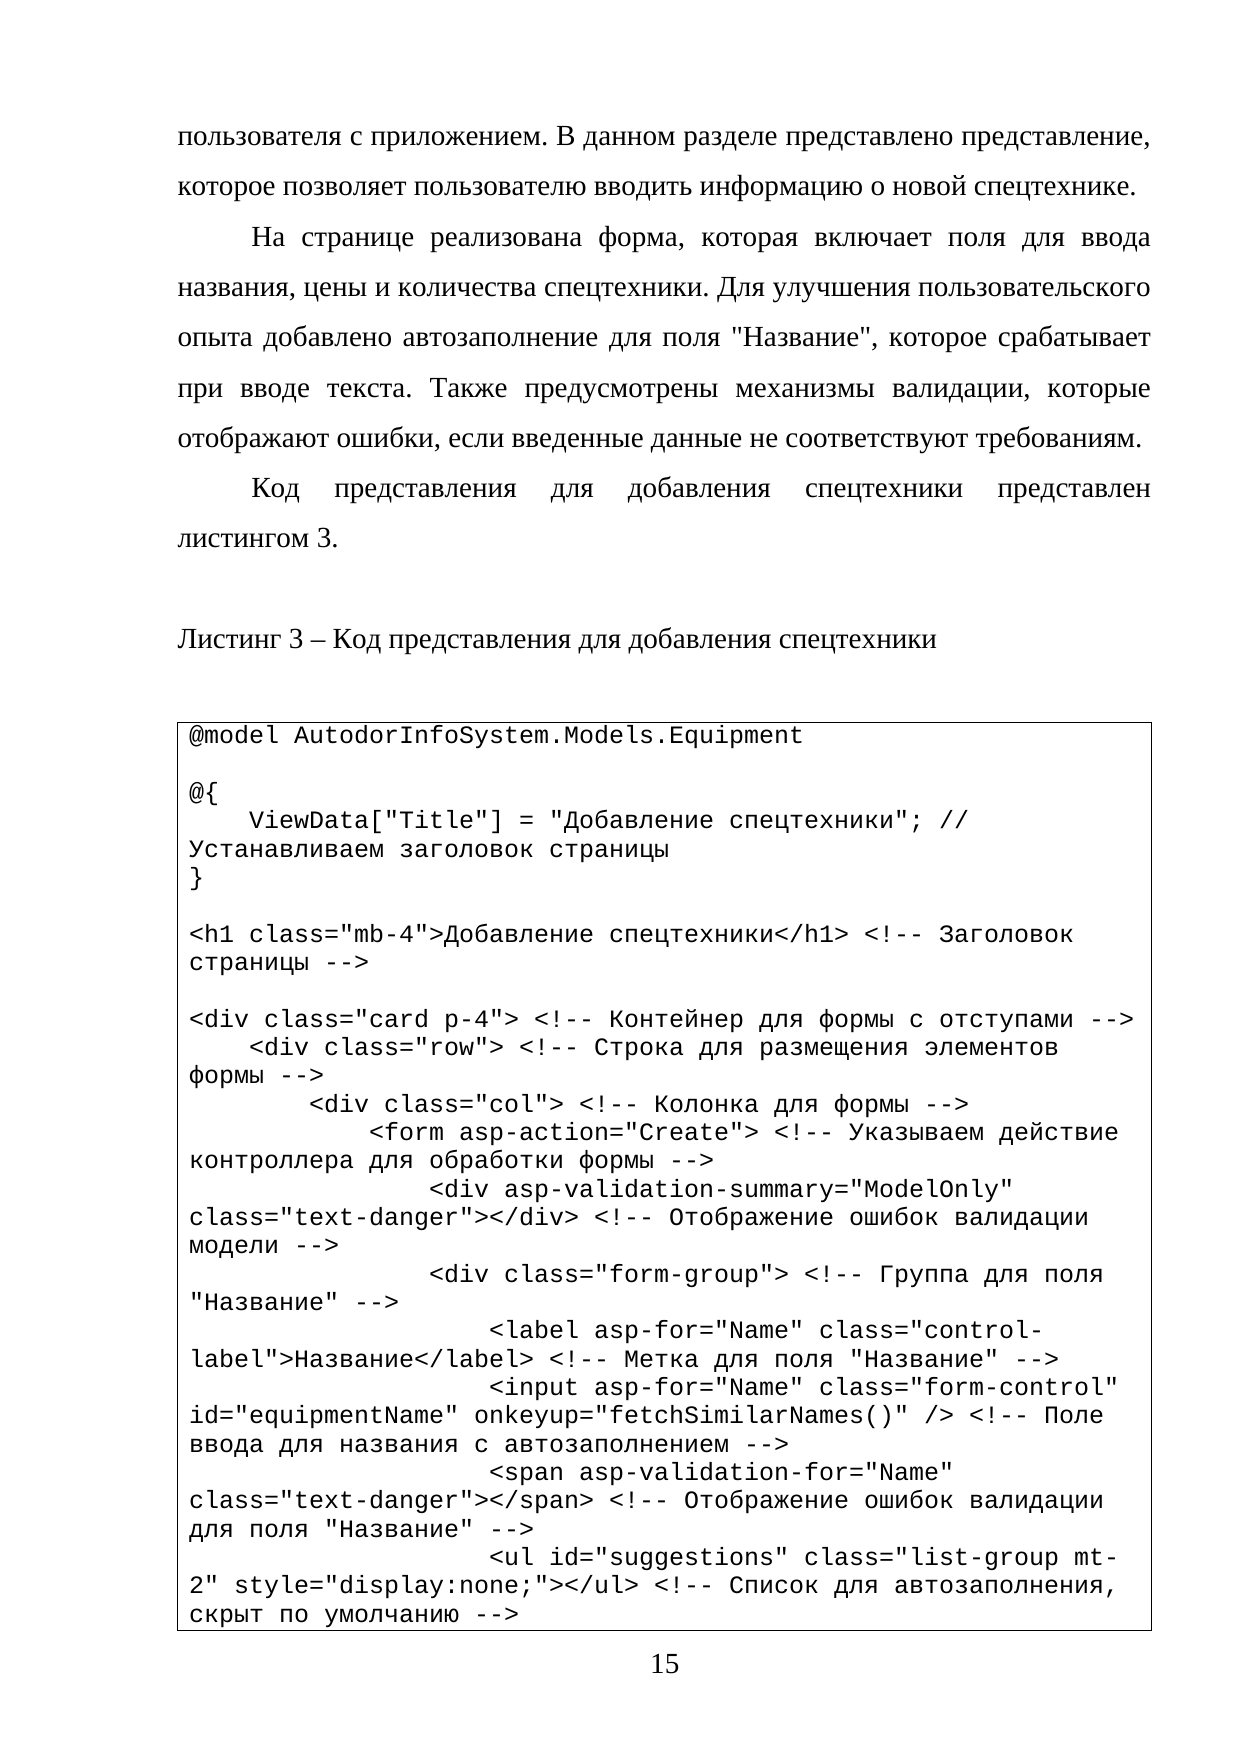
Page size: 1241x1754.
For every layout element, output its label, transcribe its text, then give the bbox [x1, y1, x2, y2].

text Листинг 3 – Код представления для добавления спецтехники [177, 621, 1152, 655]
text Код представления для добавления спецтехники представлен листингом 3. [177, 470, 1152, 554]
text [177, 118, 1152, 202]
text На странице реализована форма, которая включает поля для ввода названия, цены и количества спецтехники. Для улучшения пользовательского опыта добавлено автозаполнение для поля "Название", которое срабатывает при вводе текста. Также предусмотрены механизмы валидации, которые отображают ошибки, если введенные данные не соответствуют требованиям. [177, 219, 1152, 453]
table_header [178, 723, 1151, 1629]
